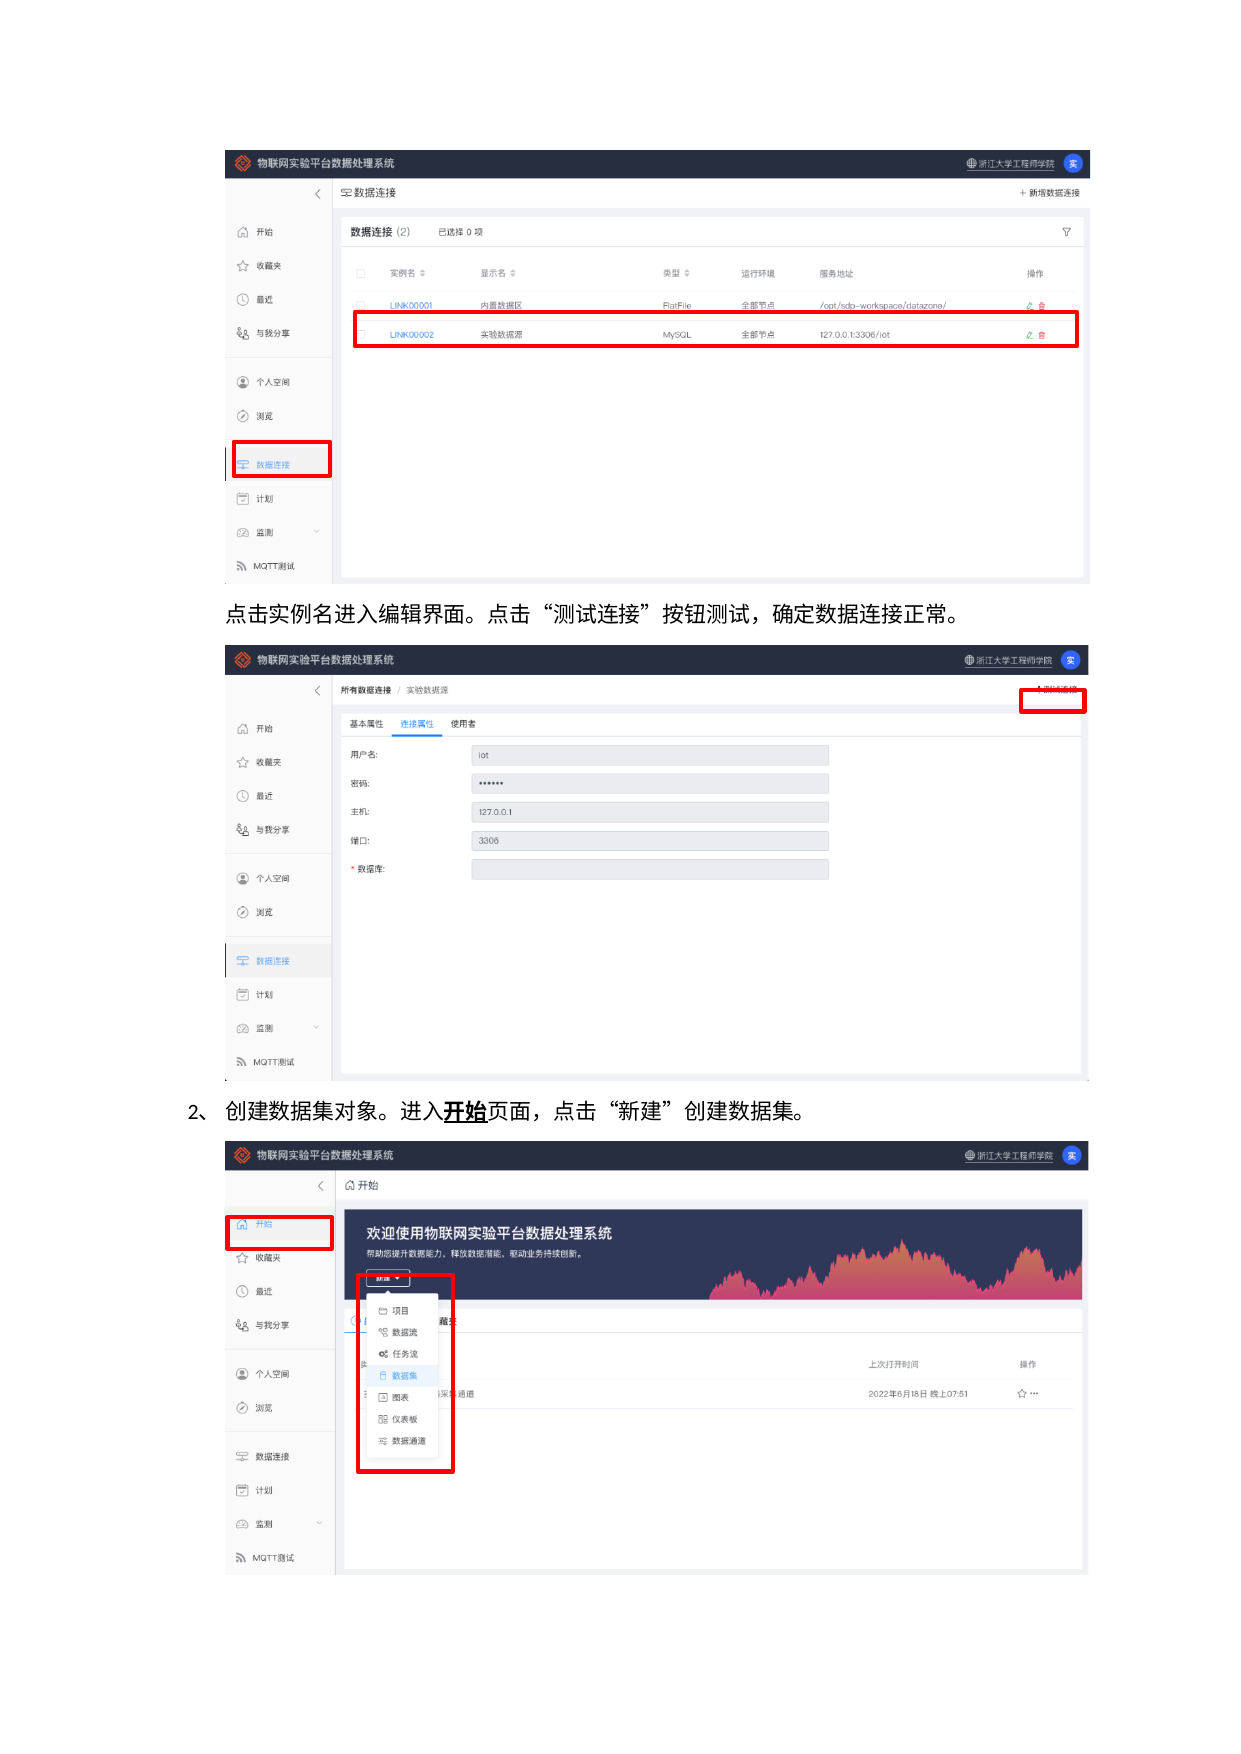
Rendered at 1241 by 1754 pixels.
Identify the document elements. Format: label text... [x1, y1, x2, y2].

list 创建数据集对象。进入开始页面，点击“新建”创建数据集。 [187, 1094, 1053, 1126]
picture [230, 1219, 330, 1247]
picture [225, 1141, 1089, 1575]
picture [225, 645, 1089, 1081]
text 点击实例名进入编辑界面。点击“测试连接”按钮测试，确定数据连接正常。 [225, 597, 1053, 629]
picture [225, 150, 1091, 584]
